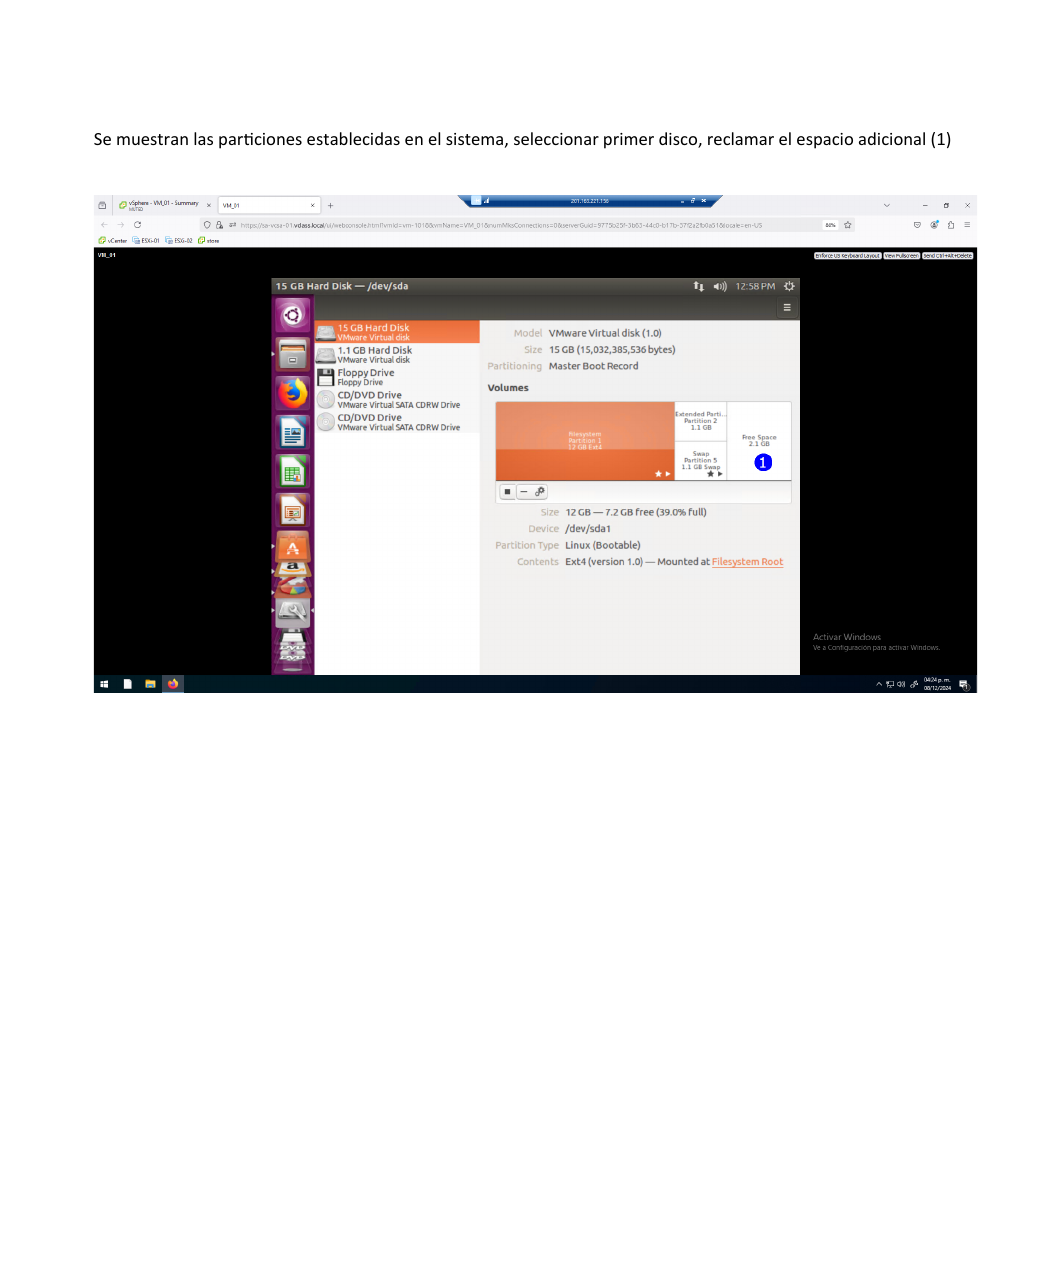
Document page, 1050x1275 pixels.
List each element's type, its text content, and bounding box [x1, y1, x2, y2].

picture [93, 195, 978, 693]
text Se muestran las particiones establecidas en el sistema, seleccionar primer disco, reclamar el espacio adicional (1) [94, 127, 977, 150]
